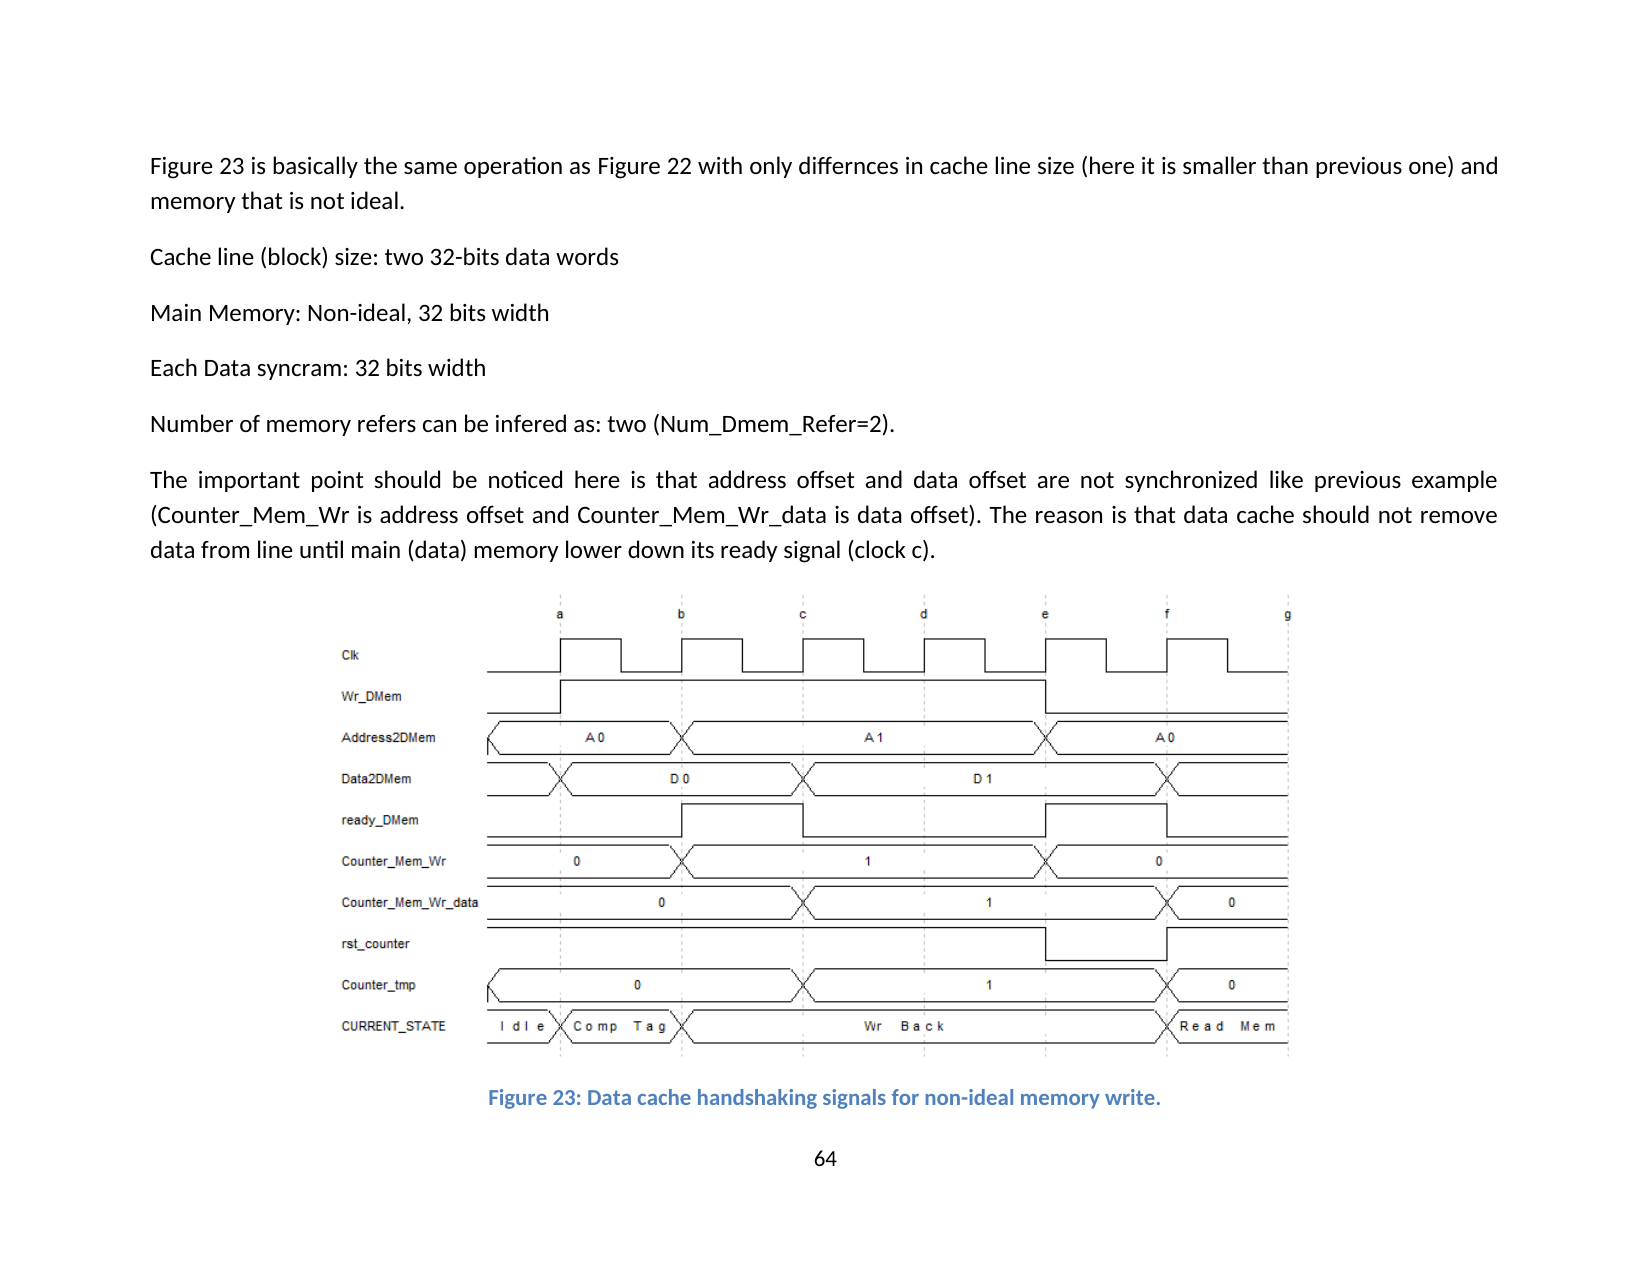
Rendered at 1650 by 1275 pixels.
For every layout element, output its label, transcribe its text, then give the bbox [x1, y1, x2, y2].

text Main Memory: Non-ideal, 32 bits width [150, 297, 1500, 327]
text Figure 23: Data cache handshaking signals for non-ideal memory write. [150, 1083, 1500, 1111]
text Number of memory refers can be infered as: two (Num_Dmem_Refer=2). [150, 408, 1500, 439]
text Figure 23 is basically the same operation as Figure 22 with only differnces in cache line size (here it is smaller than previous one) and memory that is not ideal. [150, 150, 1500, 216]
text The important point should be noticed here is that address offset and data offset are not synchronized like previous example (Counter_Mem_Wr is address offset and Counter_Mem_Wr_data is data offset). The reason is that data cache should not remove data from line until main (data) memory lower down its ready signal (clock c). [150, 464, 1500, 565]
picture [338, 590, 1312, 1059]
text Each Data syncram: 32 bits width [150, 352, 1500, 383]
text Cache line (block) size: two 32-bits data words [150, 241, 1500, 271]
